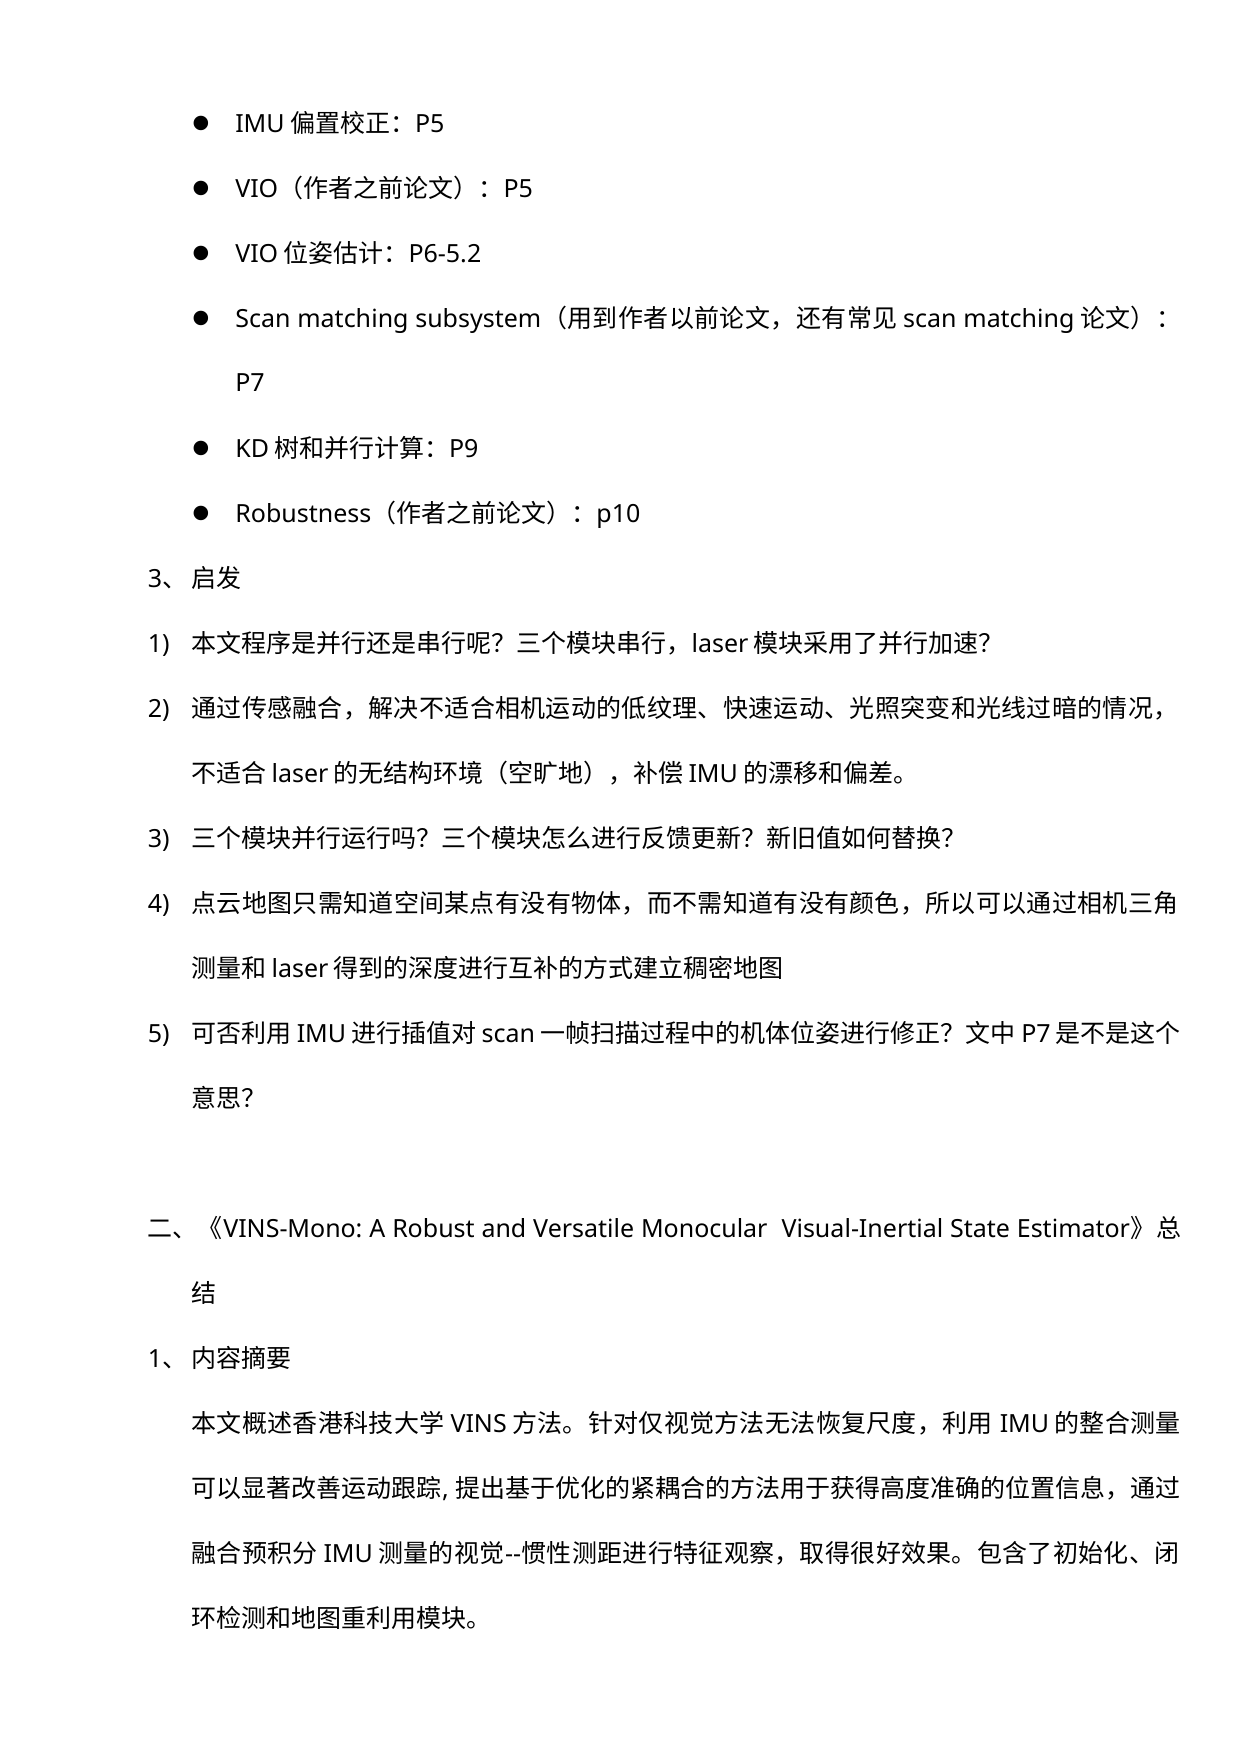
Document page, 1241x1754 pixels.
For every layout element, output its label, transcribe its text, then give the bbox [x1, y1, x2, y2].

list 通过传感融合，解决不适合相机运动的低纹理、快速运动、光照突变和光线过暗的情况，不适合laser的无结构环境（空旷地），补偿IMU的漂移和偏差。 [148, 674, 1181, 804]
list 本文概述香港科技大学VINS方法。针对仅视觉方法无法恢复尺度，利用IMU的整合测量可以显著改善运动跟踪, 提出基于优化的紧耦合的方法用于获得高度准确的位置信息，通过融合预积分IMU测量的视觉--惯性测距进行特征观察，取得很好效果。包含了初始化、闭环检测和地图重利用模块。 [191, 1389, 1181, 1649]
list VIO位姿估计：P6-5.2 [191, 219, 1181, 284]
list KD树和并行计算：P9 [191, 414, 1181, 479]
list 三个模块并行运行吗？三个模块怎么进行反馈更新？新旧值如何替换？ [148, 804, 1181, 869]
list 启发 [148, 544, 1181, 609]
list 本文程序是并行还是串行呢？三个模块串行，laser模块采用了并行加速？ [148, 609, 1181, 674]
list 点云地图只需知道空间某点有没有物体，而不需知道有没有颜色，所以可以通过相机三角测量和laser得到的深度进行互补的方式建立稠密地图 [148, 869, 1181, 999]
list Scan matching subsystem（用到作者以前论文，还有常见scan matching论文）：P7 [191, 284, 1181, 414]
list 可否利用IMU进行插值对scan一帧扫描过程中的机体位姿进行修正？文中P7是不是这个意思？ [148, 999, 1181, 1129]
list 内容摘要 [148, 1324, 1181, 1389]
list IMU偏置校正：P5 [191, 89, 1181, 154]
list VIO（作者之前论文）：P5 [191, 154, 1181, 219]
list 《VINS-Mono: A Robust and Versatile Monocular Visual-Inertial State Estimator》总结 [148, 1194, 1181, 1324]
list Robustness（作者之前论文）：p10 [191, 479, 1181, 544]
